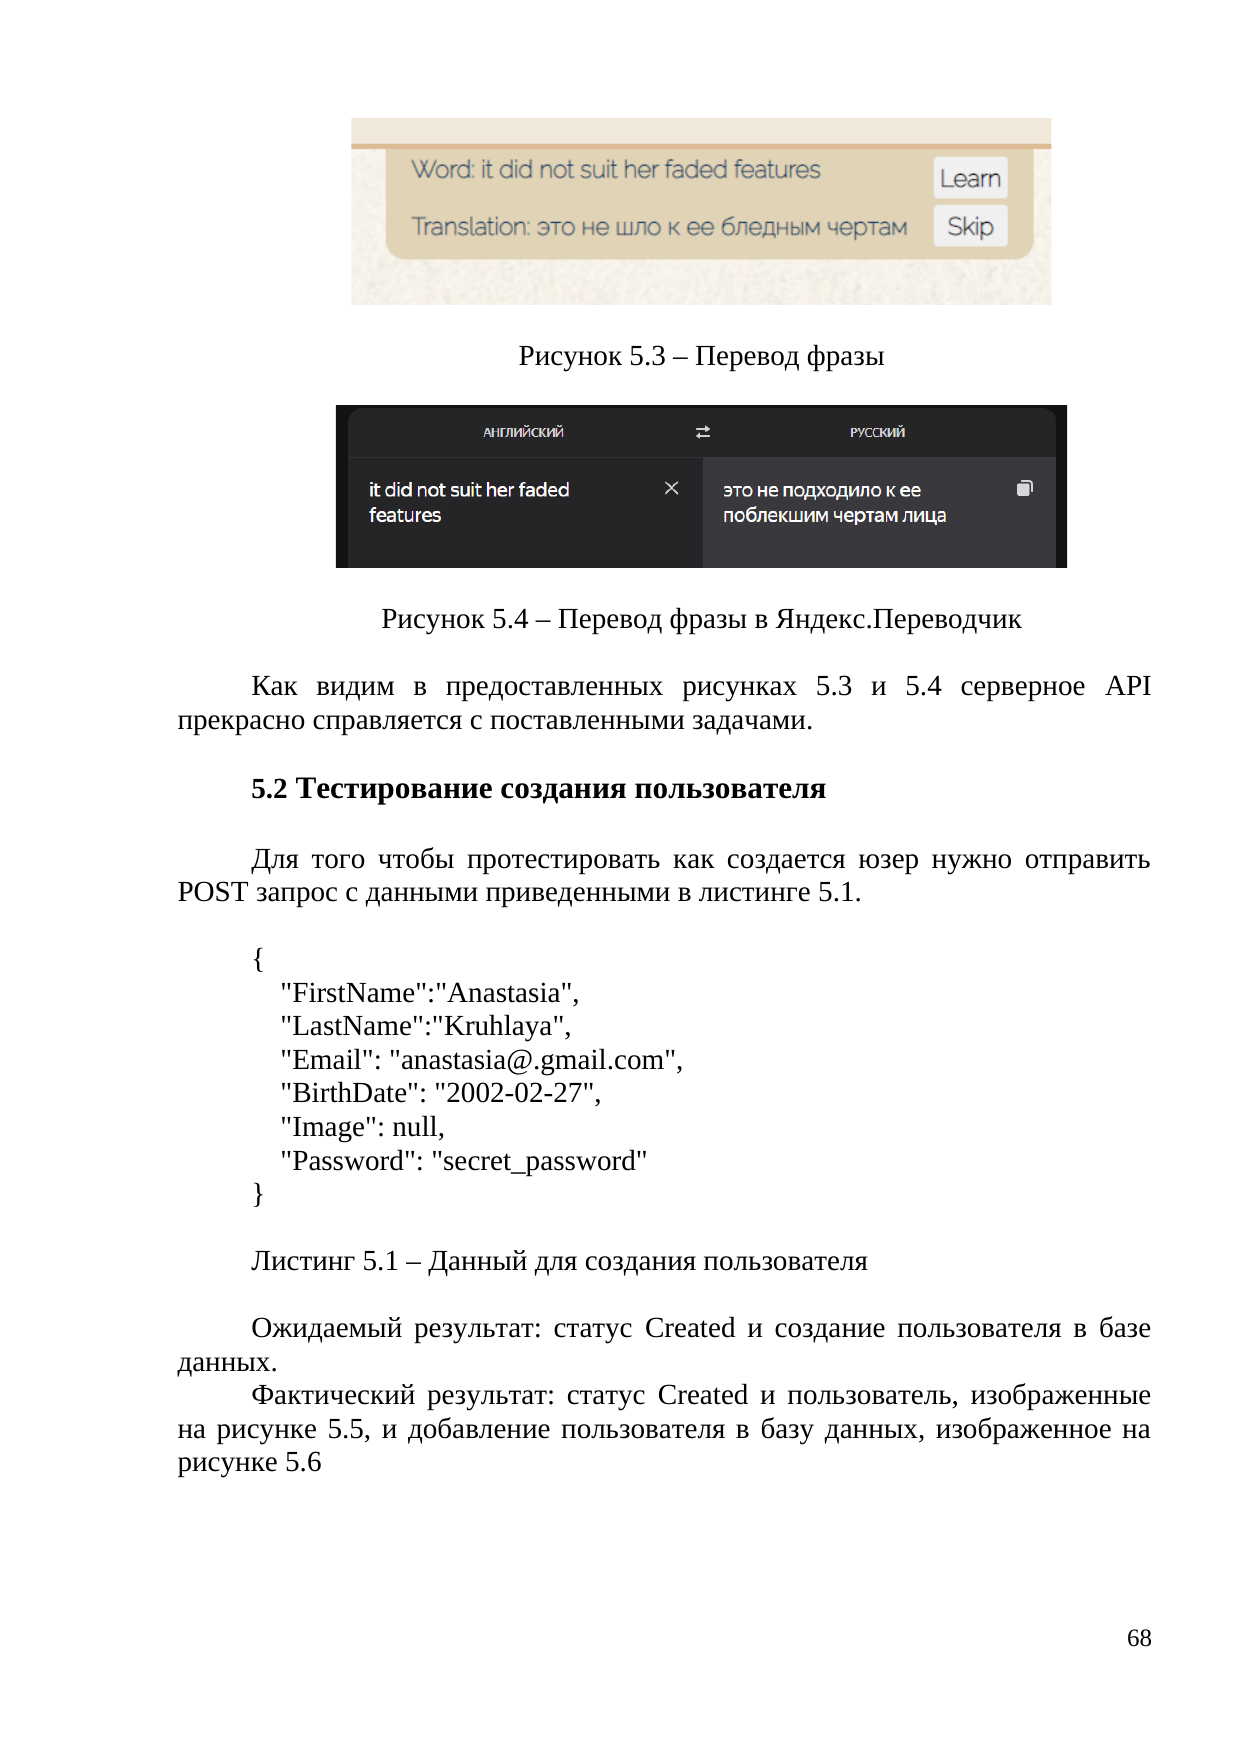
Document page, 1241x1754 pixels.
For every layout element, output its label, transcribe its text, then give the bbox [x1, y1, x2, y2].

text "FirstName":"Anastasia", [177, 975, 1152, 1008]
text "Email": "anastasia@.gmail.com", [177, 1042, 1152, 1076]
text Рисунок 5.4 – Перевод фразы в Яндекс.Переводчик [177, 601, 1152, 635]
text "Image": null, [177, 1109, 1152, 1143]
text Рисунок 5.3 – Перевод фразы [177, 338, 1152, 372]
text Фактический результат: статус Created и пользователь, изображенные на рисунке 5.5, и добавление пользователя в базу данных, изображенное на рисунке 5.6 [177, 1377, 1152, 1478]
text Как видим в предоставленных рисунках 5.3 и 5.4 серверное API прекрасно справляется с поставленными задачами. [177, 668, 1152, 735]
text { [177, 941, 1152, 975]
text } [177, 1176, 1152, 1210]
text Для того чтобы протестировать как создается юзер нужно отправить POST запрос с данными приведенными в листинге 5.1. [177, 841, 1152, 908]
text "LastName":"Kruhlaya", [177, 1008, 1152, 1042]
text "BirthDate": "2002-02-27", [177, 1076, 1152, 1109]
picture [335, 405, 1068, 568]
title Тестирование создания пользователя [251, 769, 1152, 805]
text Листинг 5.1 – Данный для создания пользователя [177, 1243, 1152, 1277]
text "Password": "secret_password" [177, 1143, 1152, 1176]
text Ожидаемый результат: статус Created и создание пользователя в базе данных. [177, 1310, 1152, 1377]
picture [351, 118, 1052, 305]
